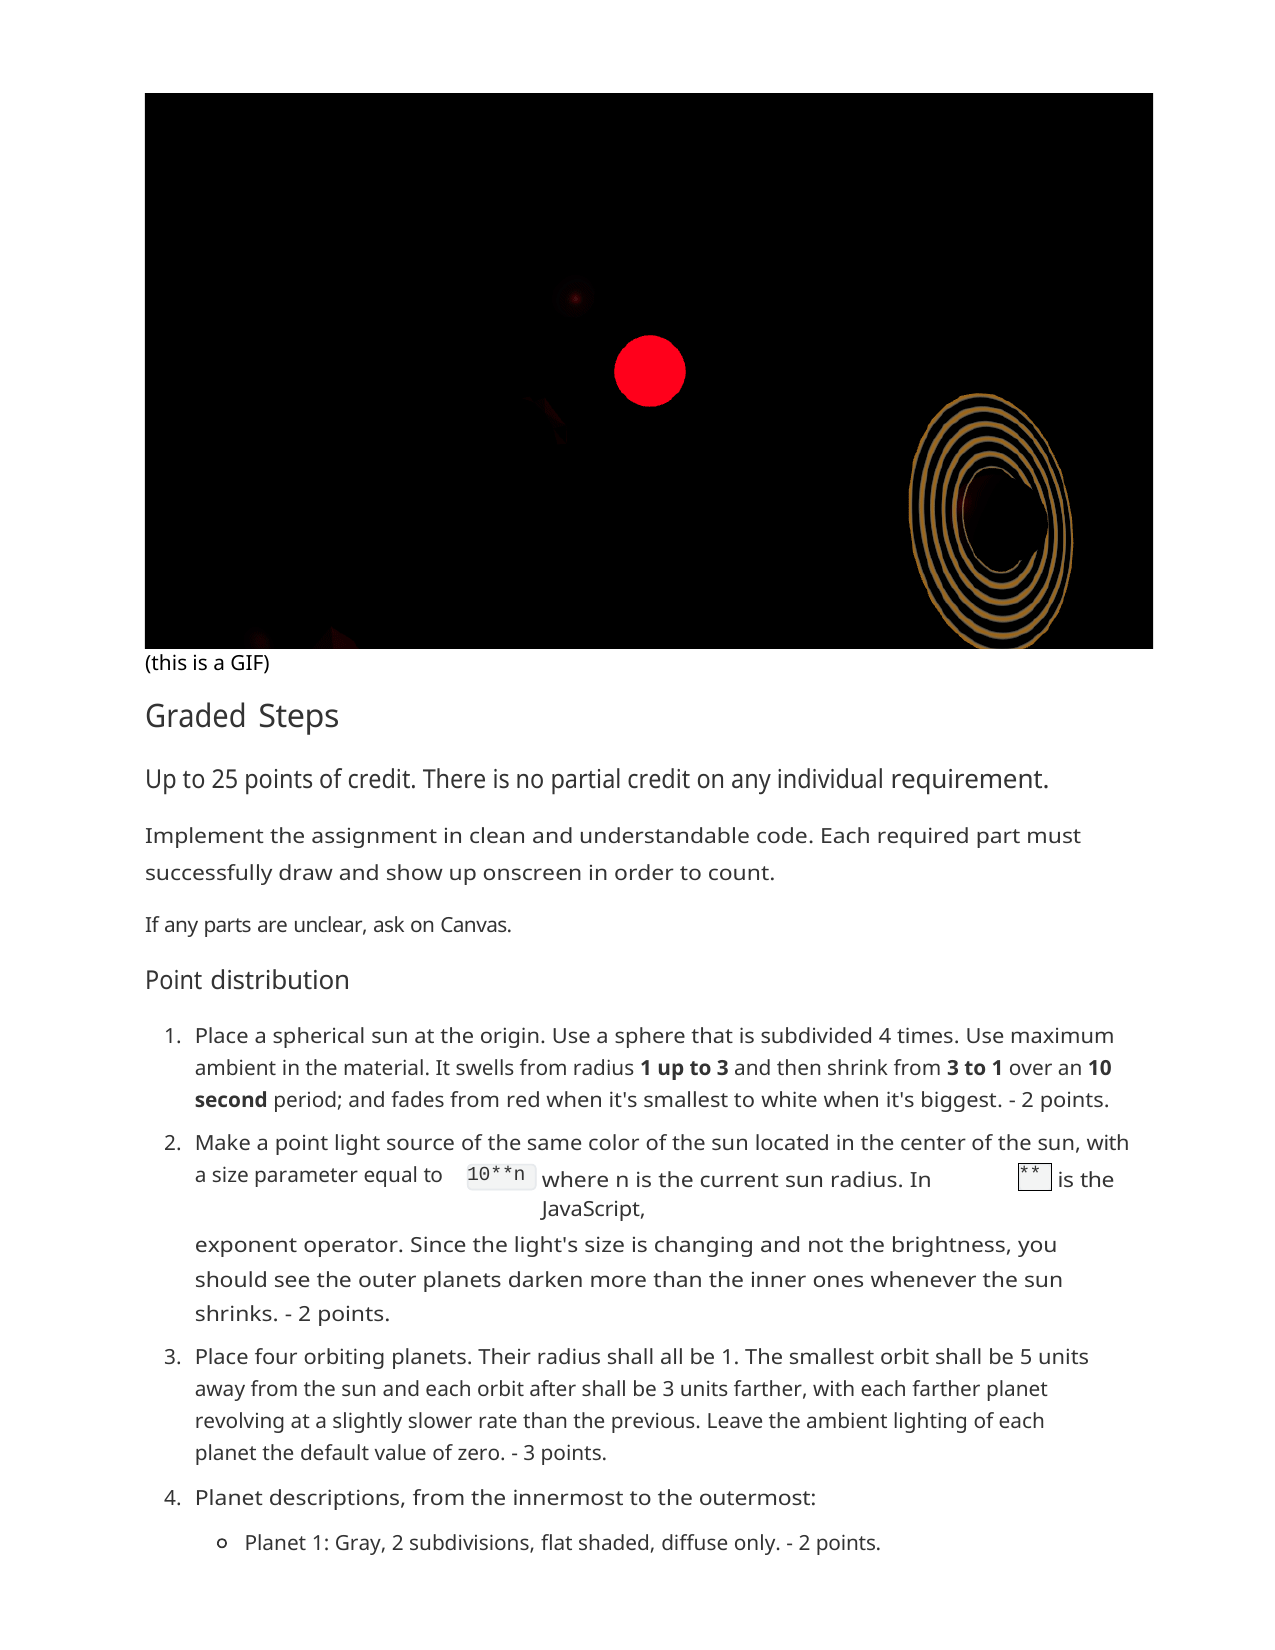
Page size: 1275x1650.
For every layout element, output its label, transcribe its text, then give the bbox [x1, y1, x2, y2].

list Place four orbiting planets. Their radius shall all be 1. The smallest orbit shall be 5 units away from the sun and each orbit after shall be 3 units farther, with each farther planet revolving at a slightly slower rate than the previous. Leave the ambient lighting of each planet the default value of zero. - 3 points. [164, 1342, 1103, 1467]
picture [144, 93, 1154, 649]
subtitle Point distribution [145, 962, 1142, 997]
text (this is a GIF) [145, 649, 1143, 677]
list Make a point light source of the same color of the sun located in the center of the sun, with [164, 1128, 1142, 1156]
picture [1019, 1164, 1051, 1190]
text where n is the current sun radius. In JavaScript, [542, 1166, 1012, 1222]
subtitle Up to 25 points of credit. There is no partial credit on any individual requirement. [145, 760, 1142, 795]
list Place a spherical sun at the origin. Use a sphere that is subdivided 4 times. Use maximum ambient in the material. It swells from radius 1 up to 3 and then shrink from 3 to 1 over an 10 second period; and fades from red when it's smallest to white when it's biggest. - 2 points. [164, 1021, 1127, 1113]
list Planet descriptions, from the innermost to the outermost: [164, 1483, 1142, 1511]
text is the [1057, 1166, 1142, 1194]
text Planet 1: Gray, 2 subdivisions, flat shaded, diffuse only. - 2 points. [244, 1528, 1142, 1556]
text a size parameter equal to [194, 1160, 465, 1188]
subtitle Graded Steps [145, 693, 1142, 737]
text exponent operator. Since the light's size is changing and not the brightness, you should see the outer planets darken more than the inner ones whenever the sun shrinks. - 2 points. [194, 1230, 1127, 1328]
text If any parts are unclear, ask on Canvas. [145, 910, 1142, 939]
text Implement the assignment in clean and understandable code. Each required part must successfully draw and show up onscreen in order to count. [145, 821, 1127, 887]
